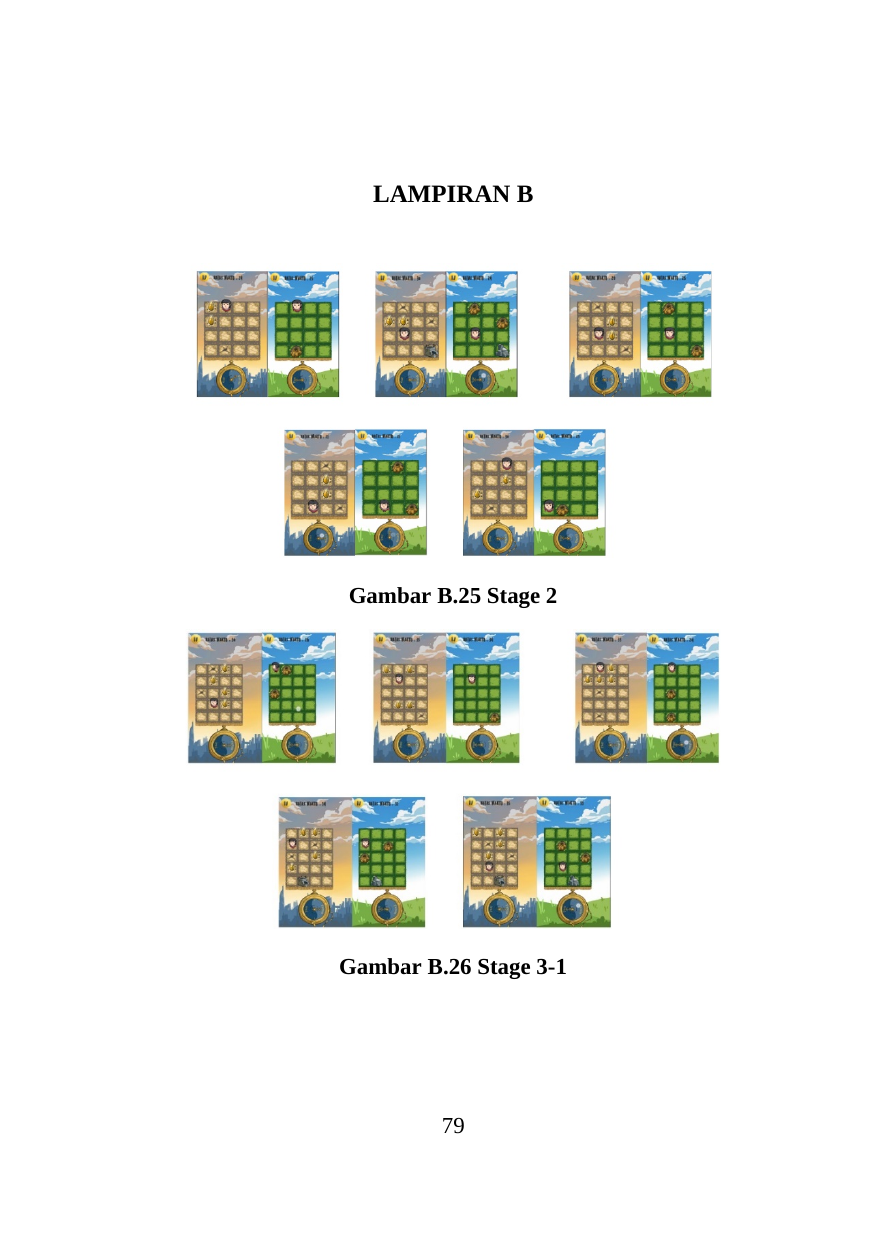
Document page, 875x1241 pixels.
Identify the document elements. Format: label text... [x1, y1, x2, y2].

picture [185, 629, 721, 929]
subtitle LAMPIRAN B [150, 179, 756, 208]
picture [190, 263, 716, 558]
